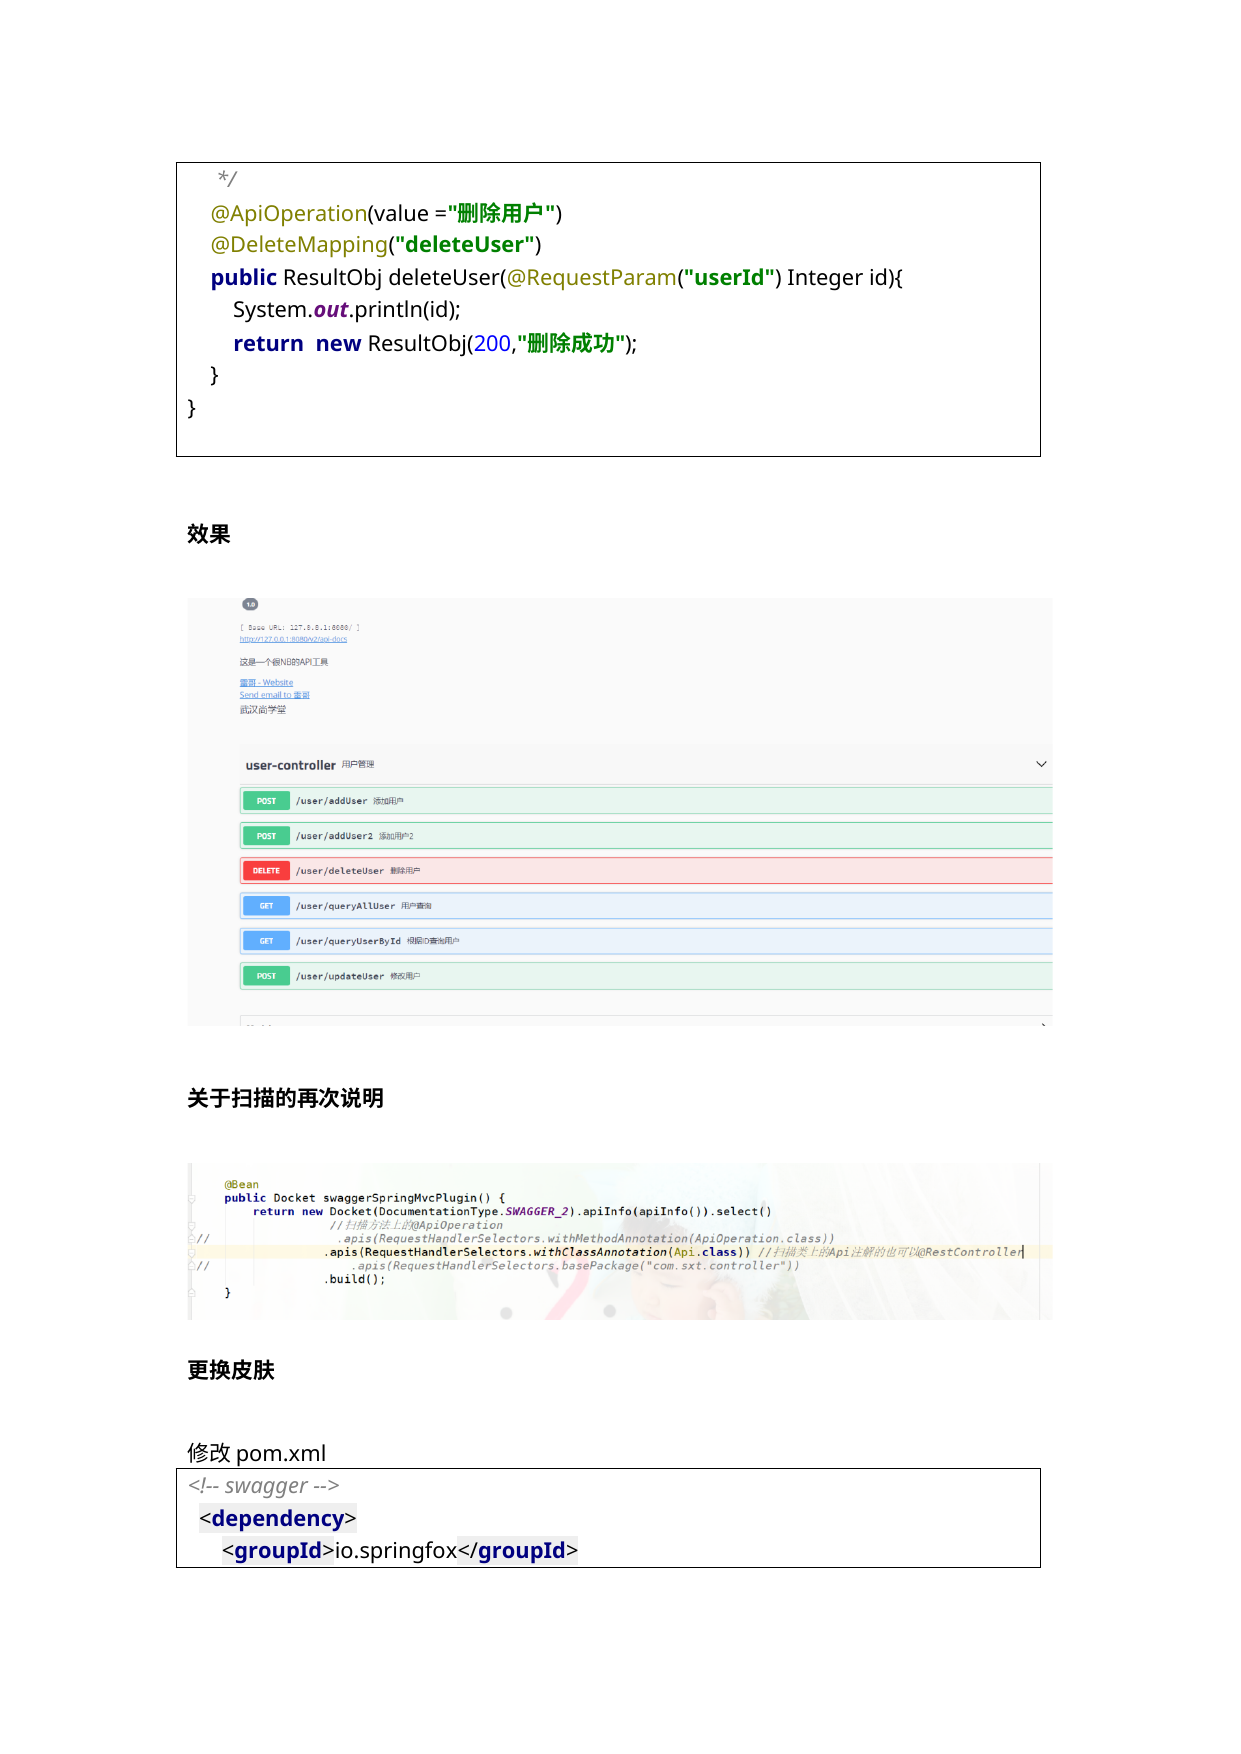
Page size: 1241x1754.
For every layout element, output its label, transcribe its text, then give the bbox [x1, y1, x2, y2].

subtitle 更换皮肤 [187, 1353, 1053, 1386]
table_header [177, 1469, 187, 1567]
text 修改pom.xml [187, 1436, 1053, 1468]
subtitle 关于扫描的再次说明 [187, 1081, 1053, 1113]
picture [187, 1163, 1053, 1320]
picture [187, 598, 1053, 1026]
subtitle 效果 [187, 516, 1053, 549]
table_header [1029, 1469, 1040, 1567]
